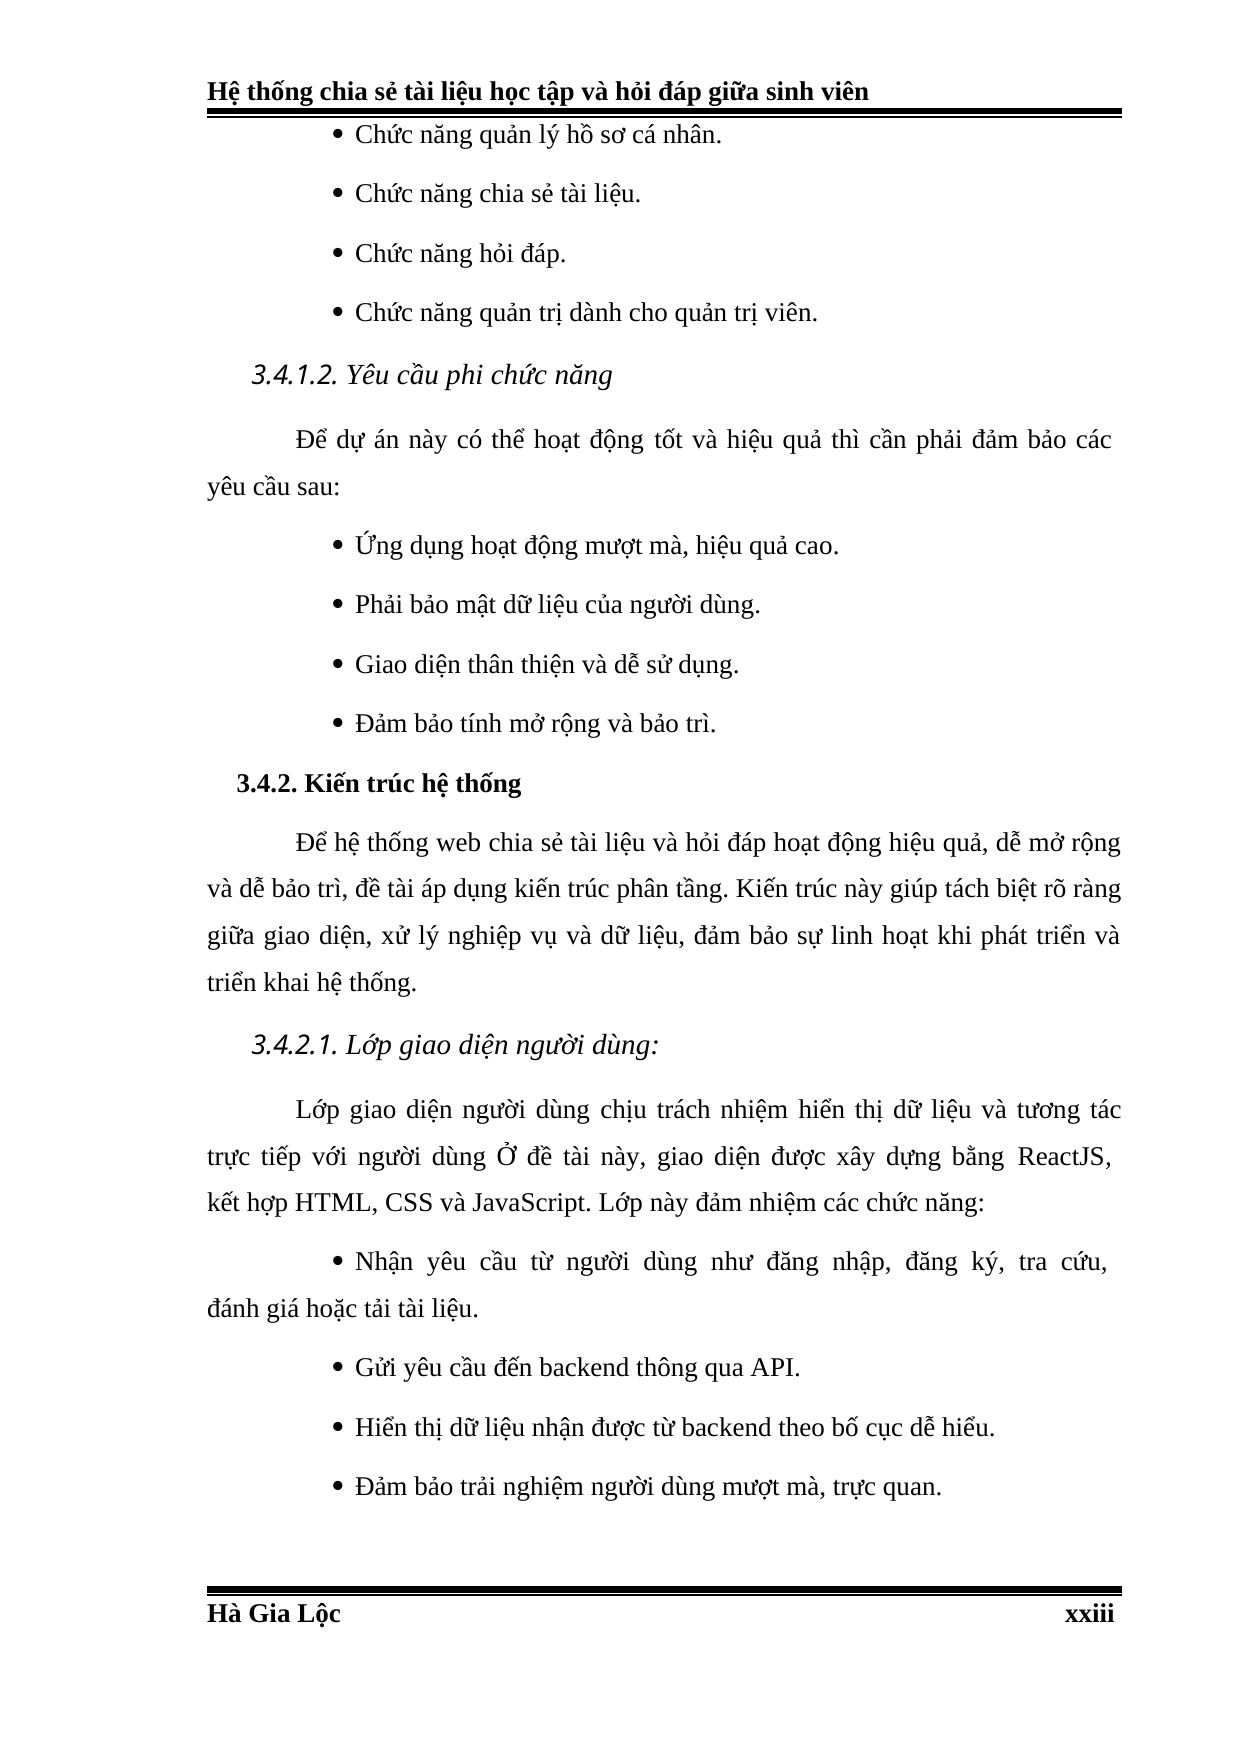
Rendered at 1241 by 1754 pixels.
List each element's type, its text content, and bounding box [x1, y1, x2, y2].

list Ứng dụng hoạt động mượt mà, hiệu quả cao. [207, 529, 1122, 561]
list Hiển thị dữ liệu nhận được từ backend theo bố cục dễ hiểu. [207, 1411, 1122, 1442]
subtitle Yêu cầu phi chức năng [222, 356, 1122, 392]
list Phải bảo mật dữ liệu của người dùng. [207, 589, 1122, 620]
list Gửi yêu cầu đến backend thông qua API. [207, 1351, 1122, 1383]
list Chức năng quản trị dành cho quản trị viên. [207, 296, 1122, 327]
subtitle Lớp giao diện người dùng: [222, 1025, 1122, 1062]
list Giao diện thân thiện và dễ sử dụng. [207, 648, 1122, 679]
list Chức năng chia sẻ tài liệu. [207, 177, 1122, 209]
text Lớp giao diện người dùng chịu trách nhiệm hiển thị dữ liệu và tương tác trực tiếp với người dùng Ở đề tài này, giao diện được xây dựng bằng ReactJS, kết hợp HTML, CSS và JavaScript. Lớp này đảm nhiệm các chức năng: [207, 1093, 1122, 1217]
list Chức năng quản lý hồ sơ cá nhân. [207, 118, 1122, 149]
list Nhận yêu cầu từ người dùng như đăng nhập, đăng ký, tra cứu, đánh giá hoặc tải tài liệu. [207, 1245, 1122, 1323]
list Đảm bảo trải nghiệm người dùng mượt mà, trực quan. [207, 1470, 1122, 1501]
text Để dự án này có thể hoạt động tốt và hiệu quả thì cần phải đảm bảo các yêu cầu sau: [207, 423, 1122, 501]
text Để hệ thống web chia sẻ tài liệu và hỏi đáp hoạt động hiệu quả, dễ mở rộng và dễ bảo trì, đề tài áp dụng kiến trúc phân tầng. Kiến trúc này giúp tách biệt rõ ràng giữa giao diện, xử lý nghiệp vụ và dữ liệu, đảm bảo sự linh hoạt khi phát triển và triển khai hệ thống. [207, 826, 1122, 997]
list Chức năng hỏi đáp. [207, 237, 1122, 268]
list Đảm bảo tính mở rộng và bảo trì. [207, 707, 1122, 739]
subtitle Kiến trúc hệ thống [222, 767, 1122, 798]
